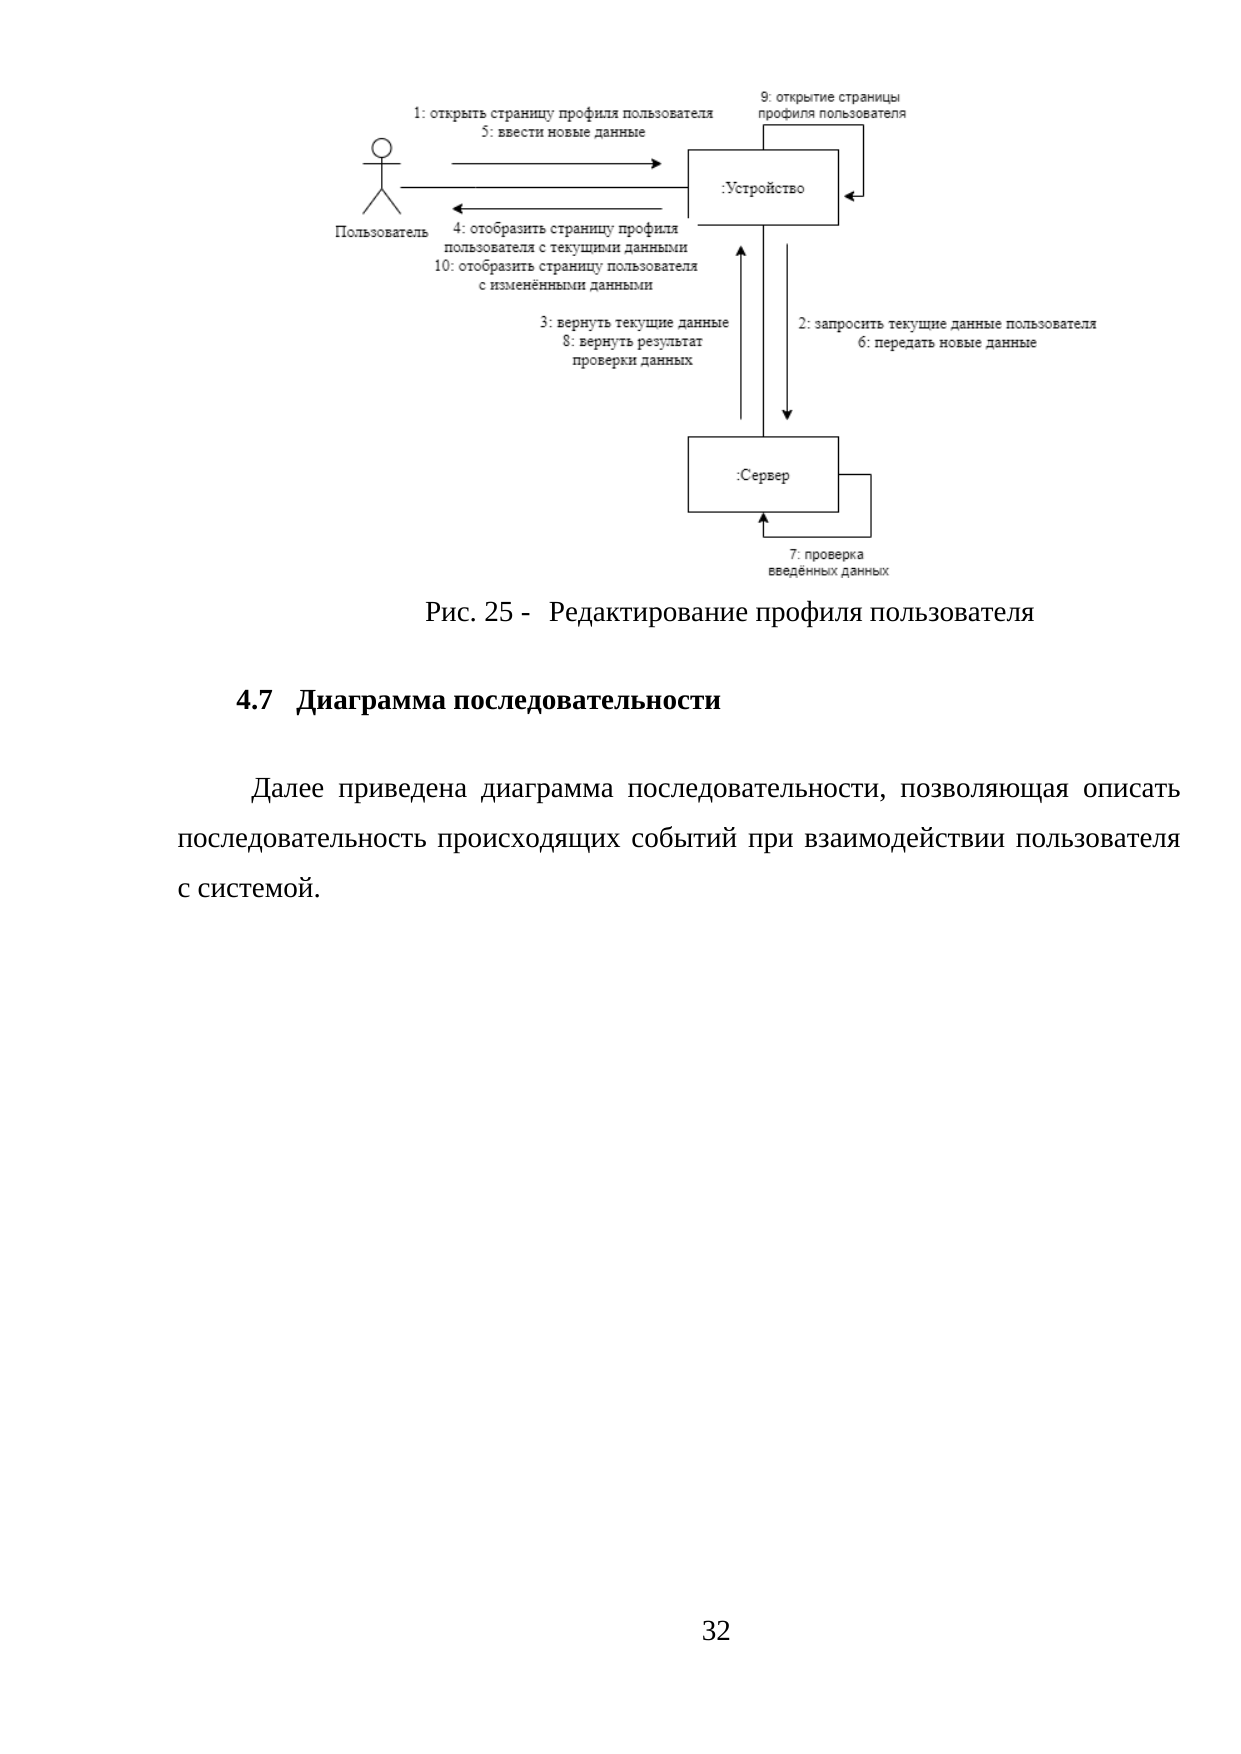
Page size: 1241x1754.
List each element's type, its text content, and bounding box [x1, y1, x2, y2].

list Редактирование профиля пользователя [177, 594, 1181, 628]
subtitle Диаграмма последовательности [236, 682, 1181, 716]
picture [335, 88, 1097, 578]
text Далее приведена диаграмма последовательности, позволяющая описать последовательность происходящих событий при взаимодействии пользователя с системой. [177, 770, 1181, 904]
